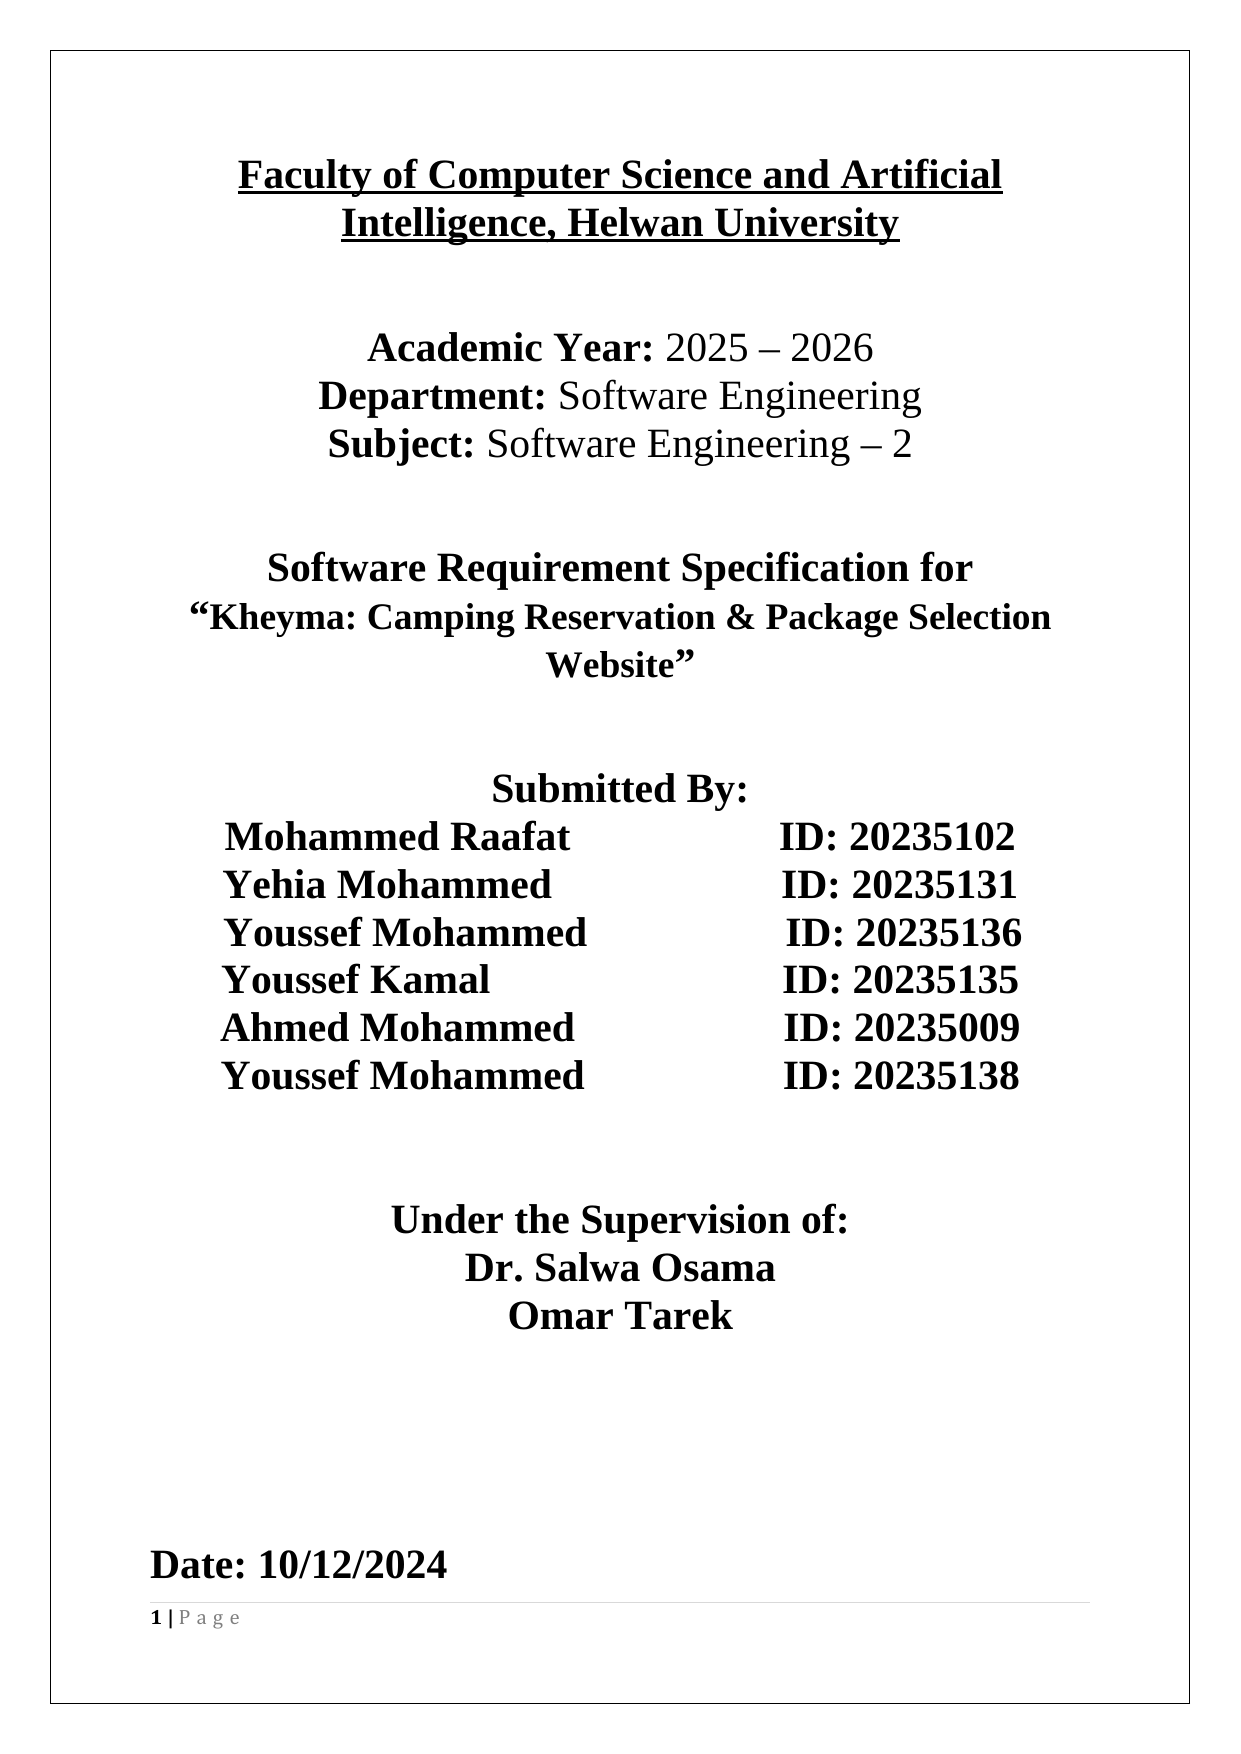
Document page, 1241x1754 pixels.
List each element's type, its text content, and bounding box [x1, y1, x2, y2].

text Department: Software Engineering [150, 370, 1090, 418]
text Mohammed Raafat ID: 20235102 [150, 811, 1090, 859]
text Youssef Kamal ID: 20235135 [150, 955, 1090, 1003]
text Faculty of Computer Science and Artificial Intelligence, Helwan University [150, 150, 1090, 246]
text Submitted By: [150, 763, 1090, 811]
text Youssef Mohammed ID: 20235138 [150, 1051, 1090, 1099]
text Subject: Software Engineering – 2 [150, 418, 1090, 466]
text Yehia Mohammed ID: 20235131 [150, 859, 1090, 907]
text Date: 10/12/2024 [150, 1539, 1090, 1587]
text “Kheyma: Camping Reservation & Package Selection Website” [150, 591, 1090, 687]
text Ahmed Mohammed ID: 20235009 [150, 1003, 1090, 1051]
text Omar Tarek [150, 1290, 1090, 1338]
text Under the Supervision of: [150, 1194, 1090, 1242]
text Academic Year: 2025 – 2026 [150, 322, 1090, 370]
text Youssef Mohammed ID: 20235136 [150, 907, 1090, 955]
text Dr. Salwa Osama [150, 1242, 1090, 1290]
text Software Requirement Specification for [150, 543, 1090, 591]
